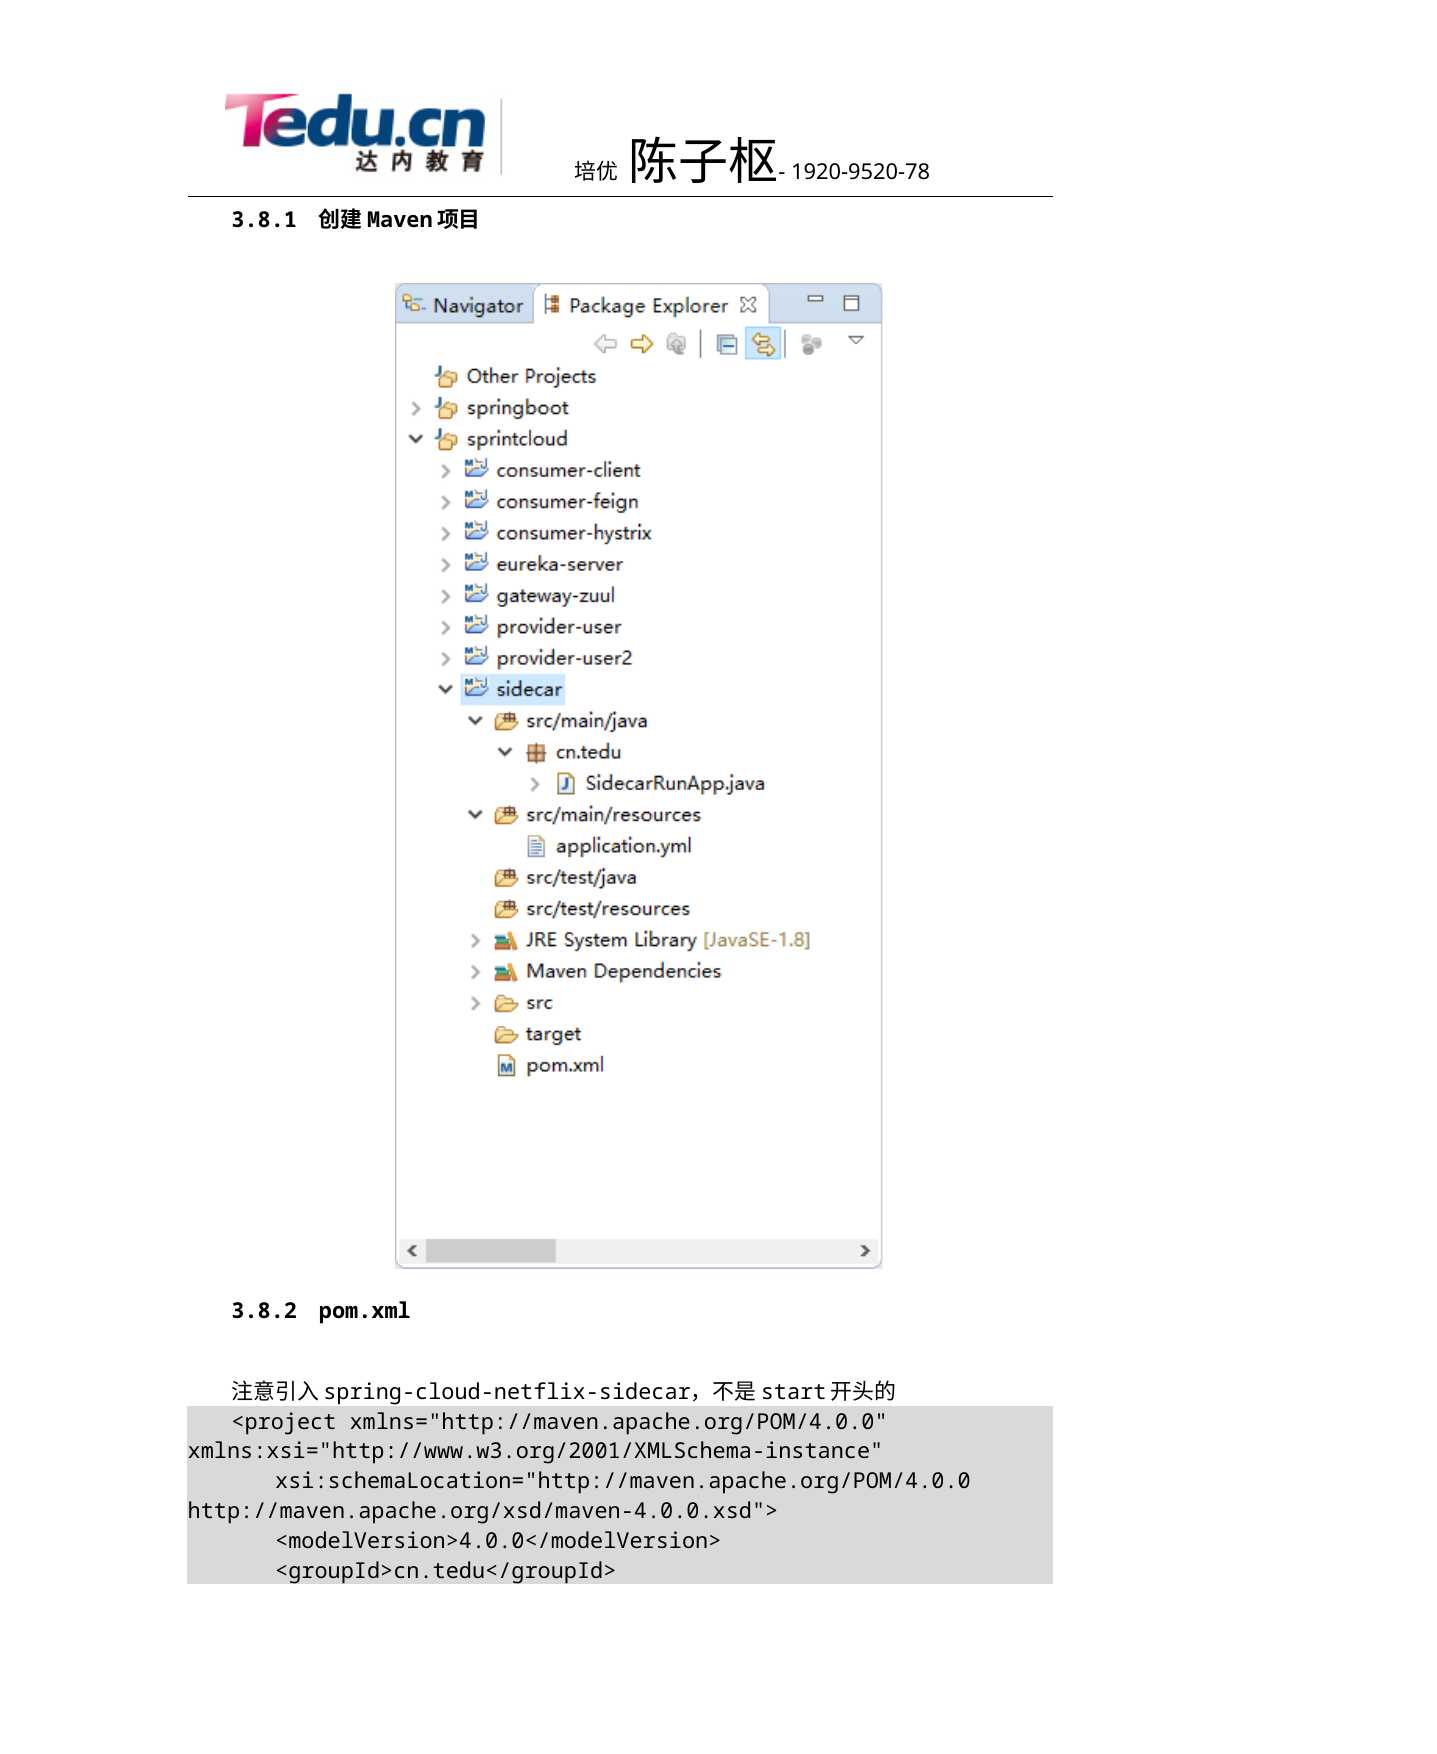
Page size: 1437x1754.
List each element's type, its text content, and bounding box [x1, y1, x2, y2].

text xsi:schemaLocation="http://maven.apache.org/POM/4.0.0 http://maven.apache.org/xsd/maven-4.0.0.xsd"> [187, 1465, 1053, 1525]
picture [225, 88, 507, 180]
text <modelVersion>4.0.0</modelVersion> [187, 1525, 1053, 1554]
subtitle 创建Maven项目 [187, 202, 1053, 234]
subtitle pom.xml [187, 1295, 1053, 1325]
text <project xmlns="http://maven.apache.org/POM/4.0.0" xmlns:xsi="http://www.w3.org/2001/XMLSchema-instance" [187, 1406, 1053, 1465]
text <groupId>cn.tedu</groupId> [187, 1554, 1053, 1584]
text 注意引入spring-cloud-netflix-sidecar，不是start开头的 [187, 1374, 1053, 1406]
picture [395, 283, 883, 1269]
